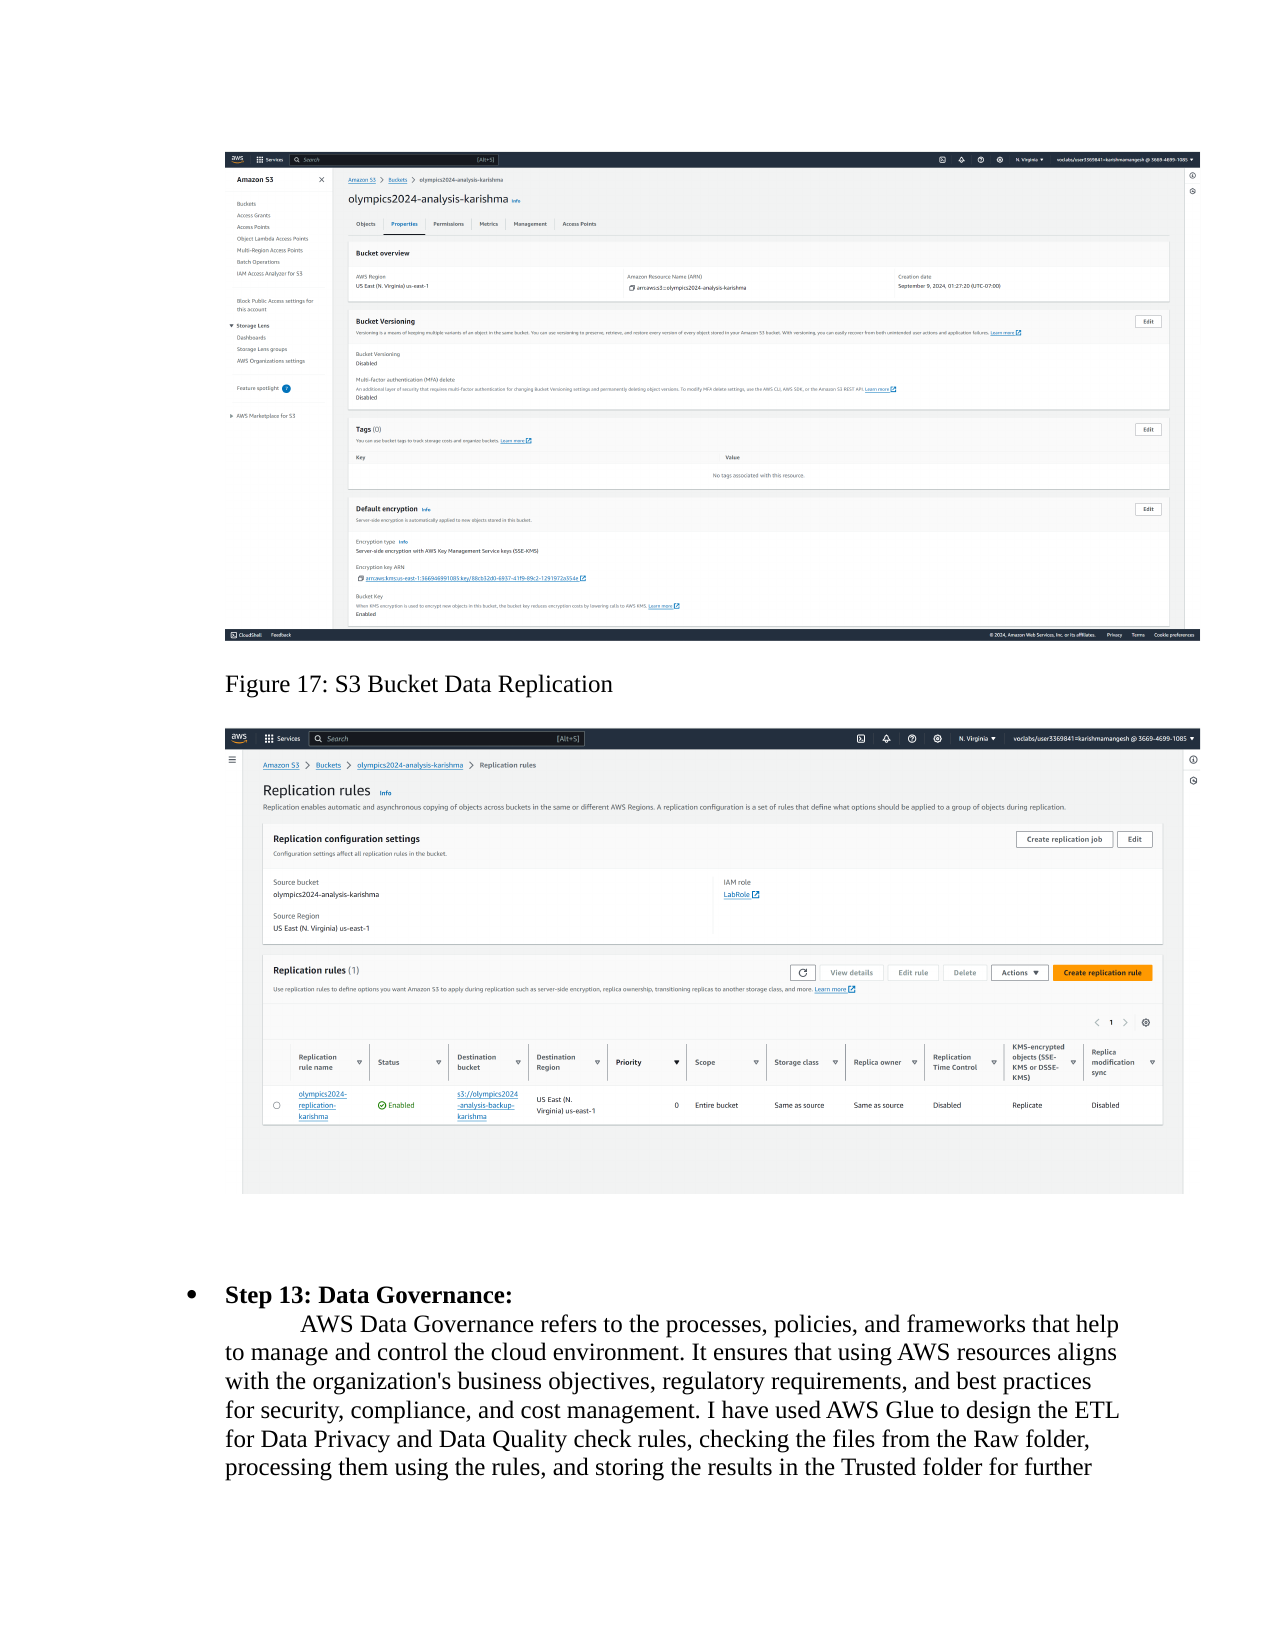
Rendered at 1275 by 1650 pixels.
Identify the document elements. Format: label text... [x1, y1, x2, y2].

picture [225, 726, 1200, 1194]
list Step 13: Data Governance: [187, 1280, 1125, 1309]
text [225, 1309, 1125, 1481]
picture [225, 150, 1200, 641]
list Figure 17: S3 Bucket Data Replication [225, 669, 1125, 698]
